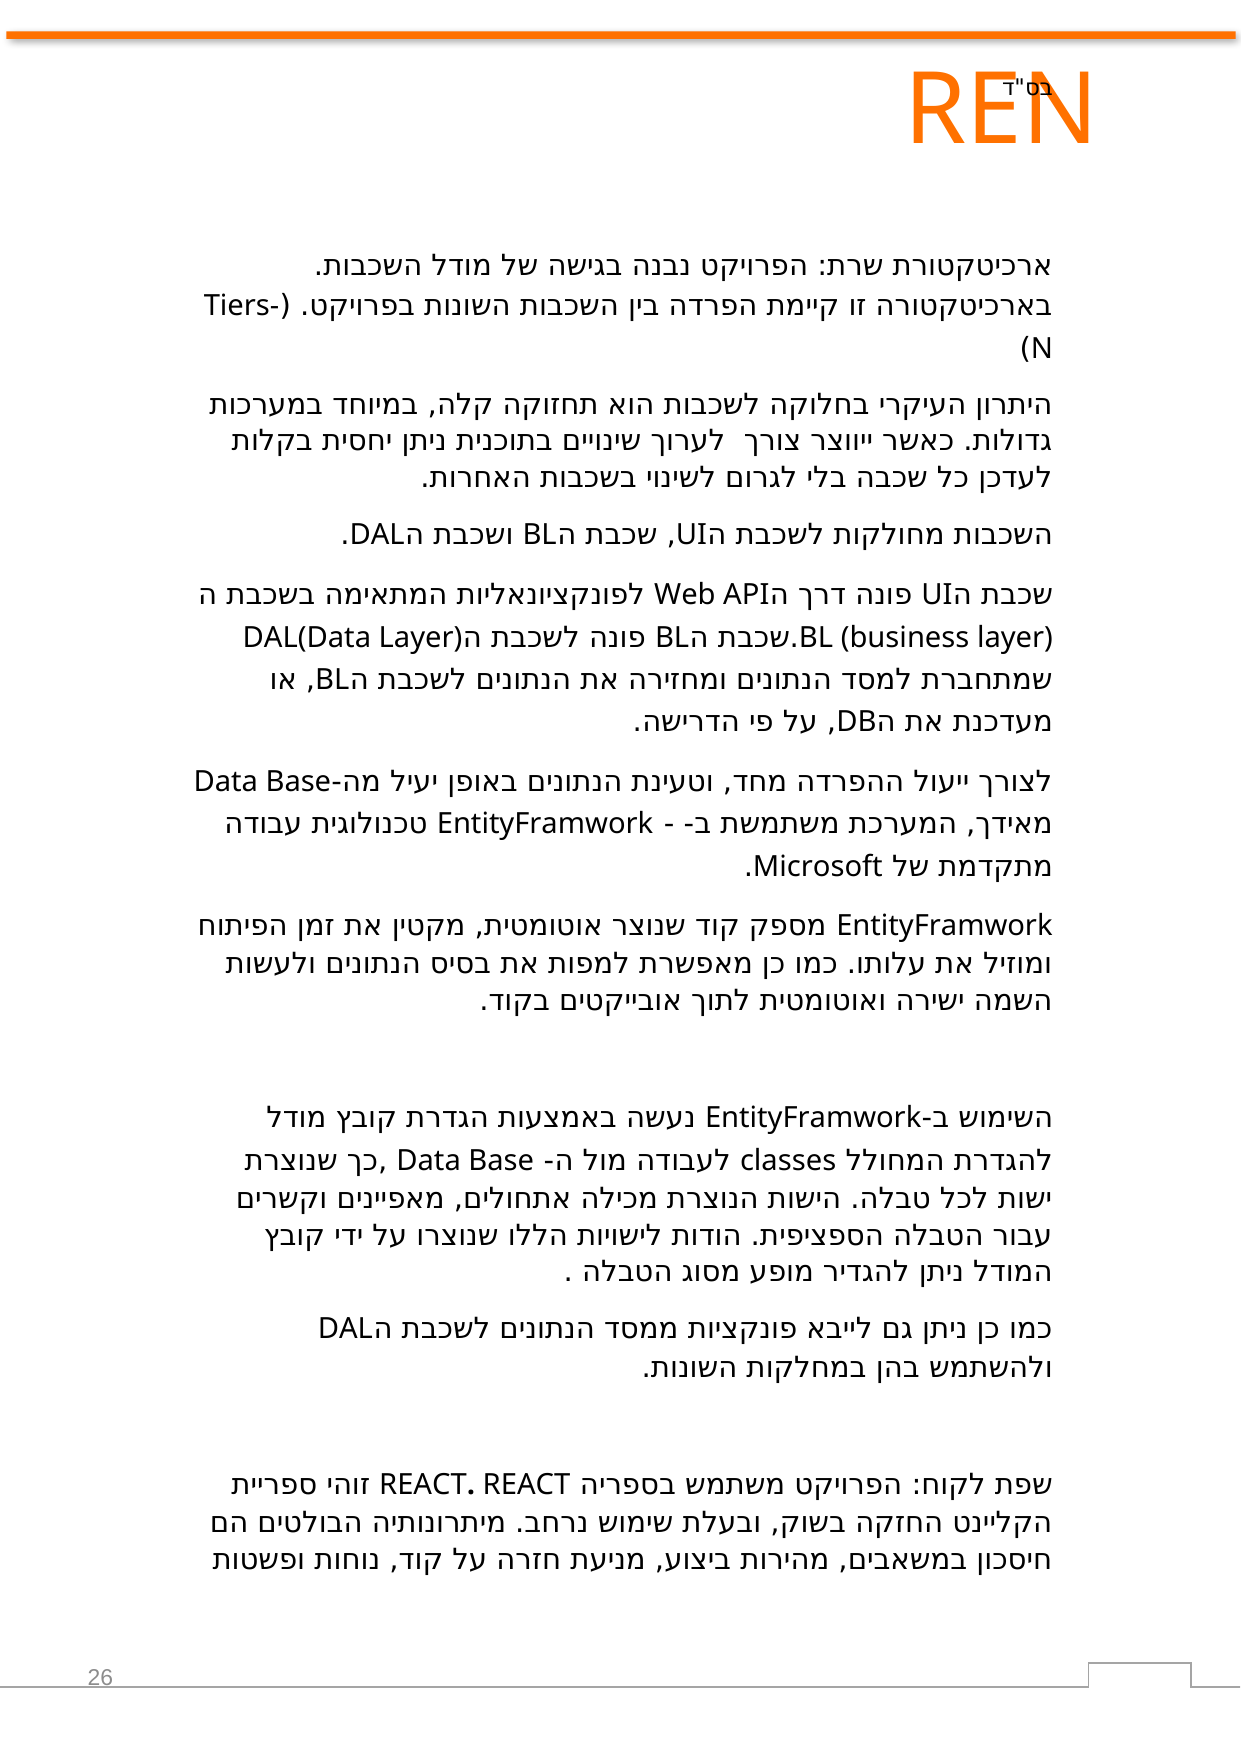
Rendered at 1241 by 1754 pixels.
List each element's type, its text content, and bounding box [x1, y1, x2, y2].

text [187, 1463, 1053, 1576]
text ארכיטקטורת שרת: הפרויקט נבנה בגישה של מודל השכבות. בארכיטקטורה זו קיימת הפרדה בין השכבות השונות בפרויקט. (Tiers-N) [187, 248, 1053, 367]
text השימוש ב-EntityFramwork נעשה באמצעות הגדרת קובץ מודל להגדרת המחולל classes לעבודה מול ה- Data Base ,כך שנוצרת ישות לכל טבלה. הישות הנוצרת מכילה אתחולים, מאפיינים וקשרים עבור הטבלה הספציפית. הודות לישויות הללו שנוצרו על ידי קובץ המודל ניתן להגדיר מופע מסוג הטבלה . [187, 1096, 1053, 1288]
text שכבת הUI פונה דרך הWeb API לפונקציונאליות המתאימה בשכבת הBL (business layer).שכבת הBL פונה לשכבת הDAL(Data Layer) שמתחברת למסד הנתונים ומחזירה את הנתונים לשכבת הBL, או מעדכנת את הDB, על פי הדרישה. [187, 573, 1053, 740]
text EntityFramwork מספק קוד שנוצר אוטומטית, מקטין את זמן הפיתוח ומוזיל את עלותו. כמו כן מאפשרת למפות את בסיס הנתונים ולעשות השמה ישירה ואוטומטית לתוך אובייקטים בקוד. [187, 904, 1053, 1017]
text השכבות מחולקות לשכבת הUI, שכבת הBL ושכבת הDAL. [187, 514, 1053, 553]
text לצורך ייעול ההפרדה מחד, וטעינת הנתונים באופן יעיל מה-Data Base מאידך, המערכת משתמשת ב- - EntityFramwork טכנולוגית עבודה מתקדמת של Microsoft. [187, 760, 1053, 885]
text היתרון העיקרי בחלוקה לשכבות הוא תחזוקה קלה, במיוחד במערכות גדולות. כאשר ייווצר צורך לערוך שינויים בתוכנית ניתן יחסית בקלות לעדכן כל שכבה בלי לגרום לשינוי בשכבות האחרות. [187, 387, 1053, 494]
text כמו כן ניתן גם לייבא פונקציות ממסד הנתונים לשכבת הDAL ולהשתמש בהן במחלקות השונות. [187, 1308, 1053, 1384]
